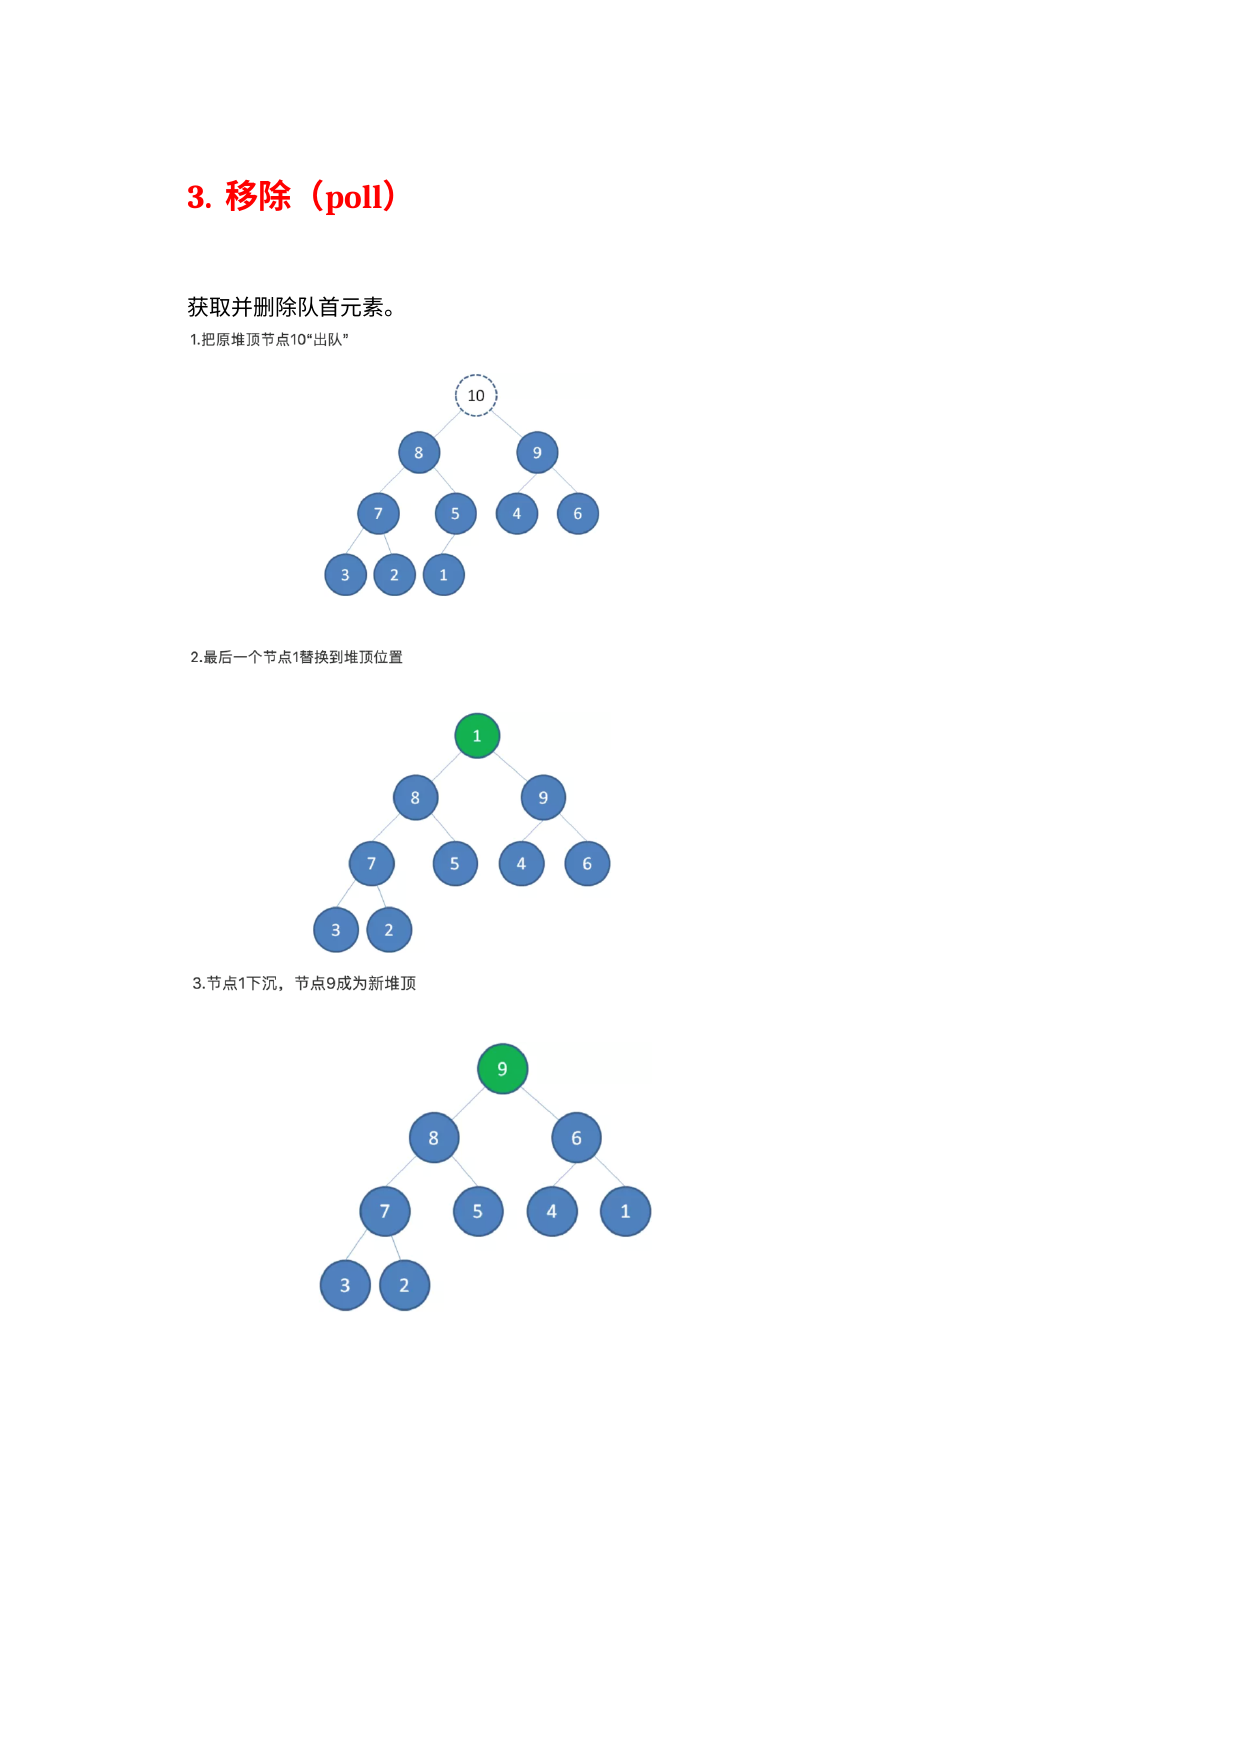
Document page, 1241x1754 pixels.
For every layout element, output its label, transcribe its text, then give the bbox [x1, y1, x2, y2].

picture [187, 321, 614, 953]
text 获取并删除队首元素。 [187, 289, 1053, 322]
subtitle 移除（poll） [187, 162, 1053, 227]
picture [187, 971, 656, 1324]
